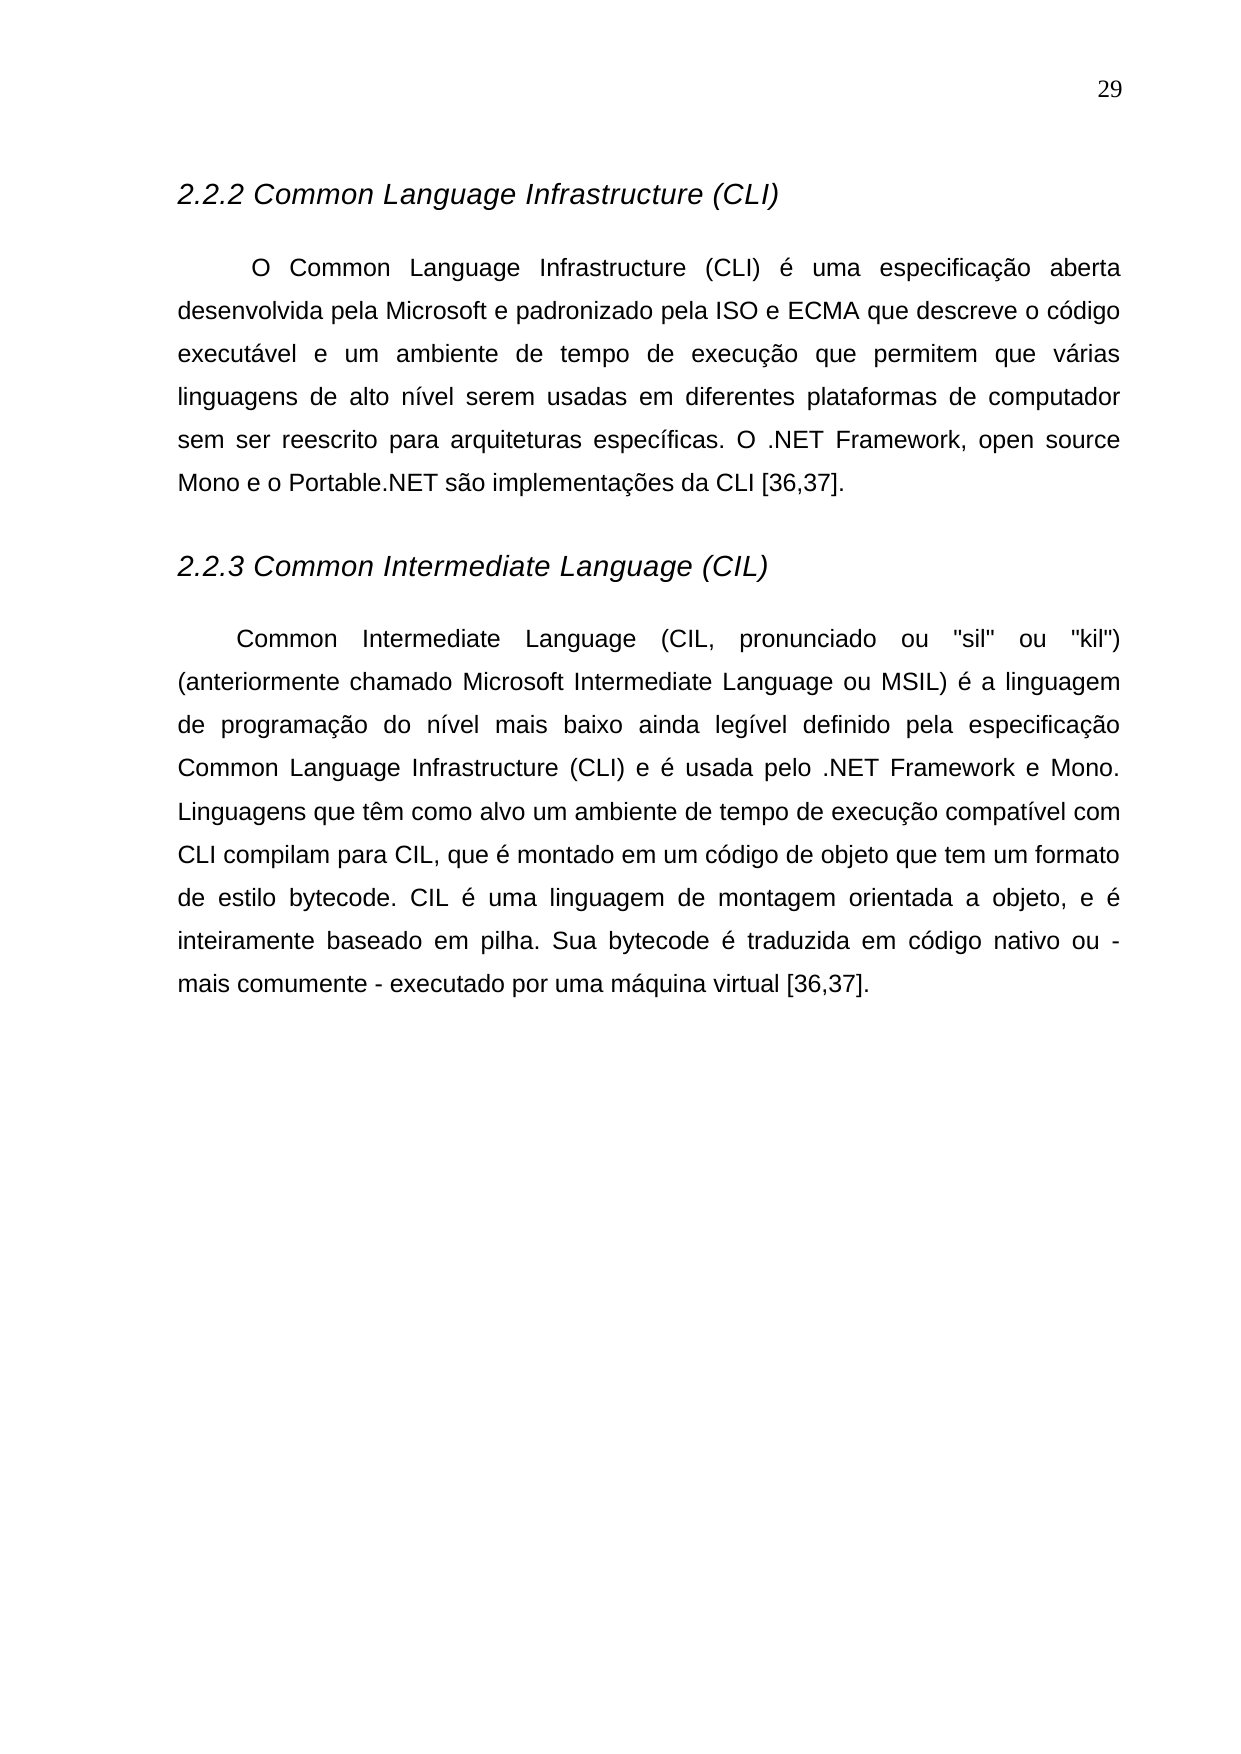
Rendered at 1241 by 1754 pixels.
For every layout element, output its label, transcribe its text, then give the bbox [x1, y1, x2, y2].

subtitle 2.2.2 Common Language Infrastructure (CLI) [177, 177, 1122, 211]
subtitle 2.2.3 Common Intermediate Language (CIL) [177, 549, 1122, 582]
text O Common Language Infrastructure (CLI) é uma especificação aberta desenvolvida pela Microsoft e padronizado pela ISO e ECMA que descreve o código executável e um ambiente de tempo de execução que permitem que várias linguagens de alto nível serem usadas em diferentes plataformas de computador sem ser reescrito para arquiteturas específicas. O .NET Framework, open source Mono e o Portable.NET são implementações da CLI [36,37]. [177, 252, 1122, 497]
text Common Intermediate Language (CIL, pronunciado ou "sil" ou "kil") (anteriormente chamado Microsoft Intermediate Language ou MSIL) é a linguagem de programação do nível mais baixo ainda legível definido pela especificação Common Language Infrastructure (CLI) e é usada pelo .NET Framework e Mono. Linguagens que têm como alvo um ambiente de tempo de execução compatível com CLI compilam para CIL, que é montado em um código de objeto que tem um formato de estilo bytecode. CIL é uma linguagem de montagem orientada a objeto, e é inteiramente baseado em pilha. Sua bytecode é traduzida em código nativo ou - mais comumente - executado por uma máquina virtual [36,37]. [177, 624, 1122, 998]
